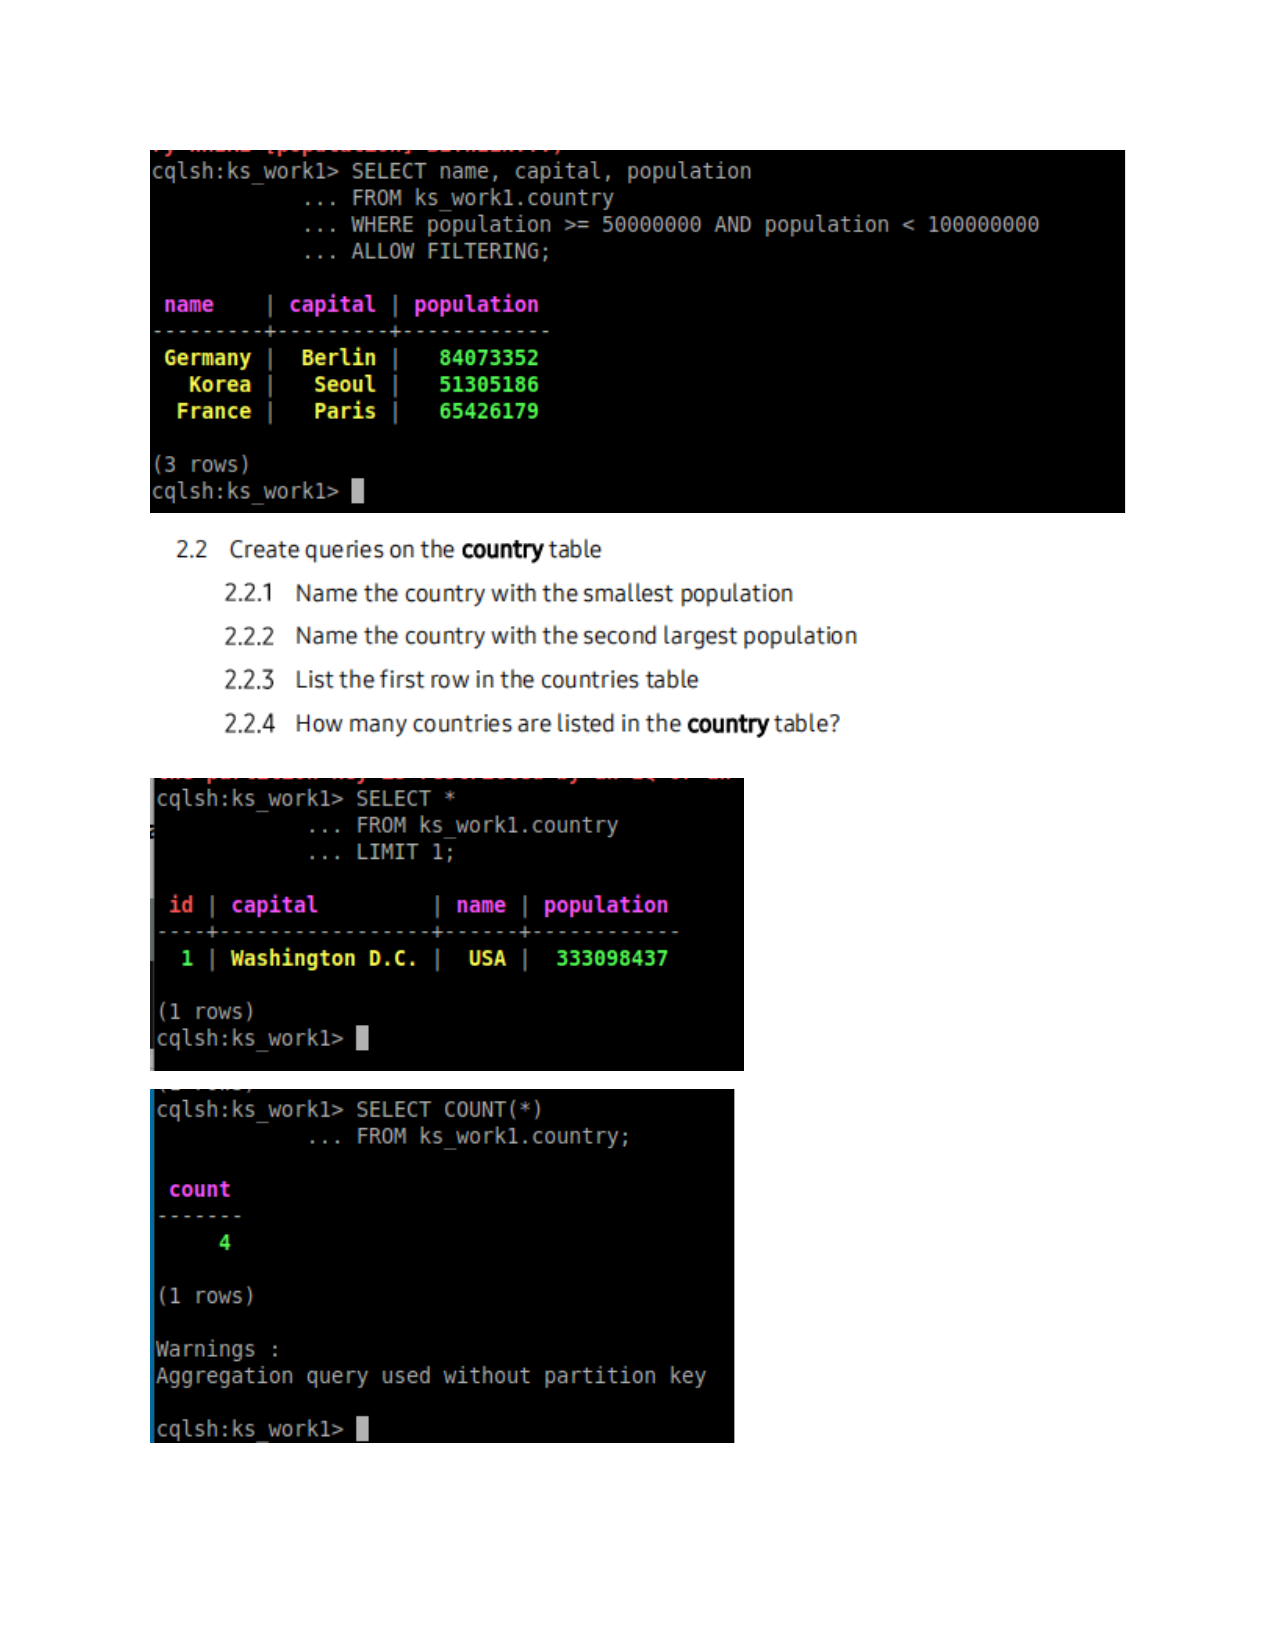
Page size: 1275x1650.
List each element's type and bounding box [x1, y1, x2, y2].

picture [150, 150, 1125, 513]
picture [150, 1089, 735, 1443]
picture [150, 531, 976, 760]
picture [150, 778, 744, 1071]
